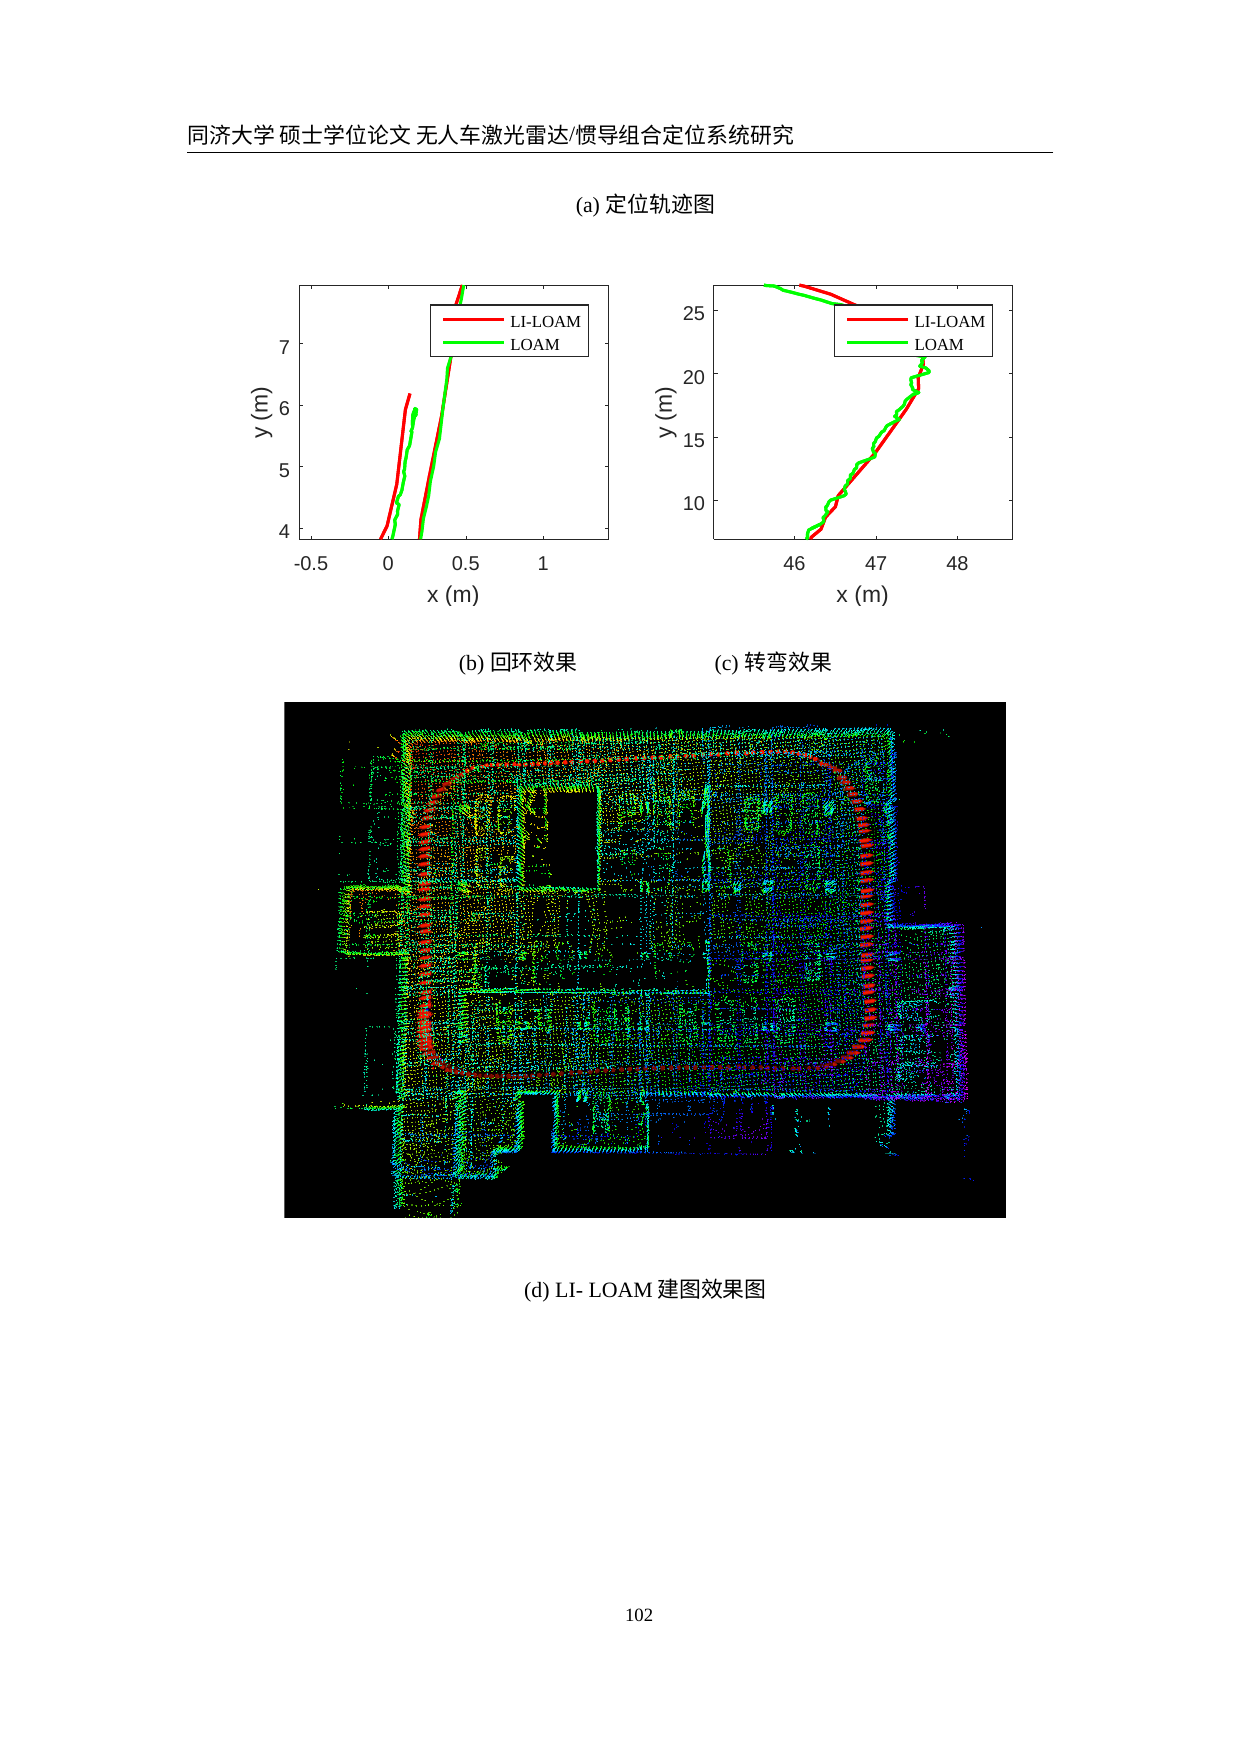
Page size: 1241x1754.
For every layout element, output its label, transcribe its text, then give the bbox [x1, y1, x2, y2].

picture [284, 702, 1006, 1218]
text (a) 定位轨迹图 [187, 186, 1053, 220]
text (d) LI- LOAM建图效果图 [187, 1271, 1053, 1305]
text (b) 回环效果 (c) 转弯效果 [187, 644, 1053, 678]
